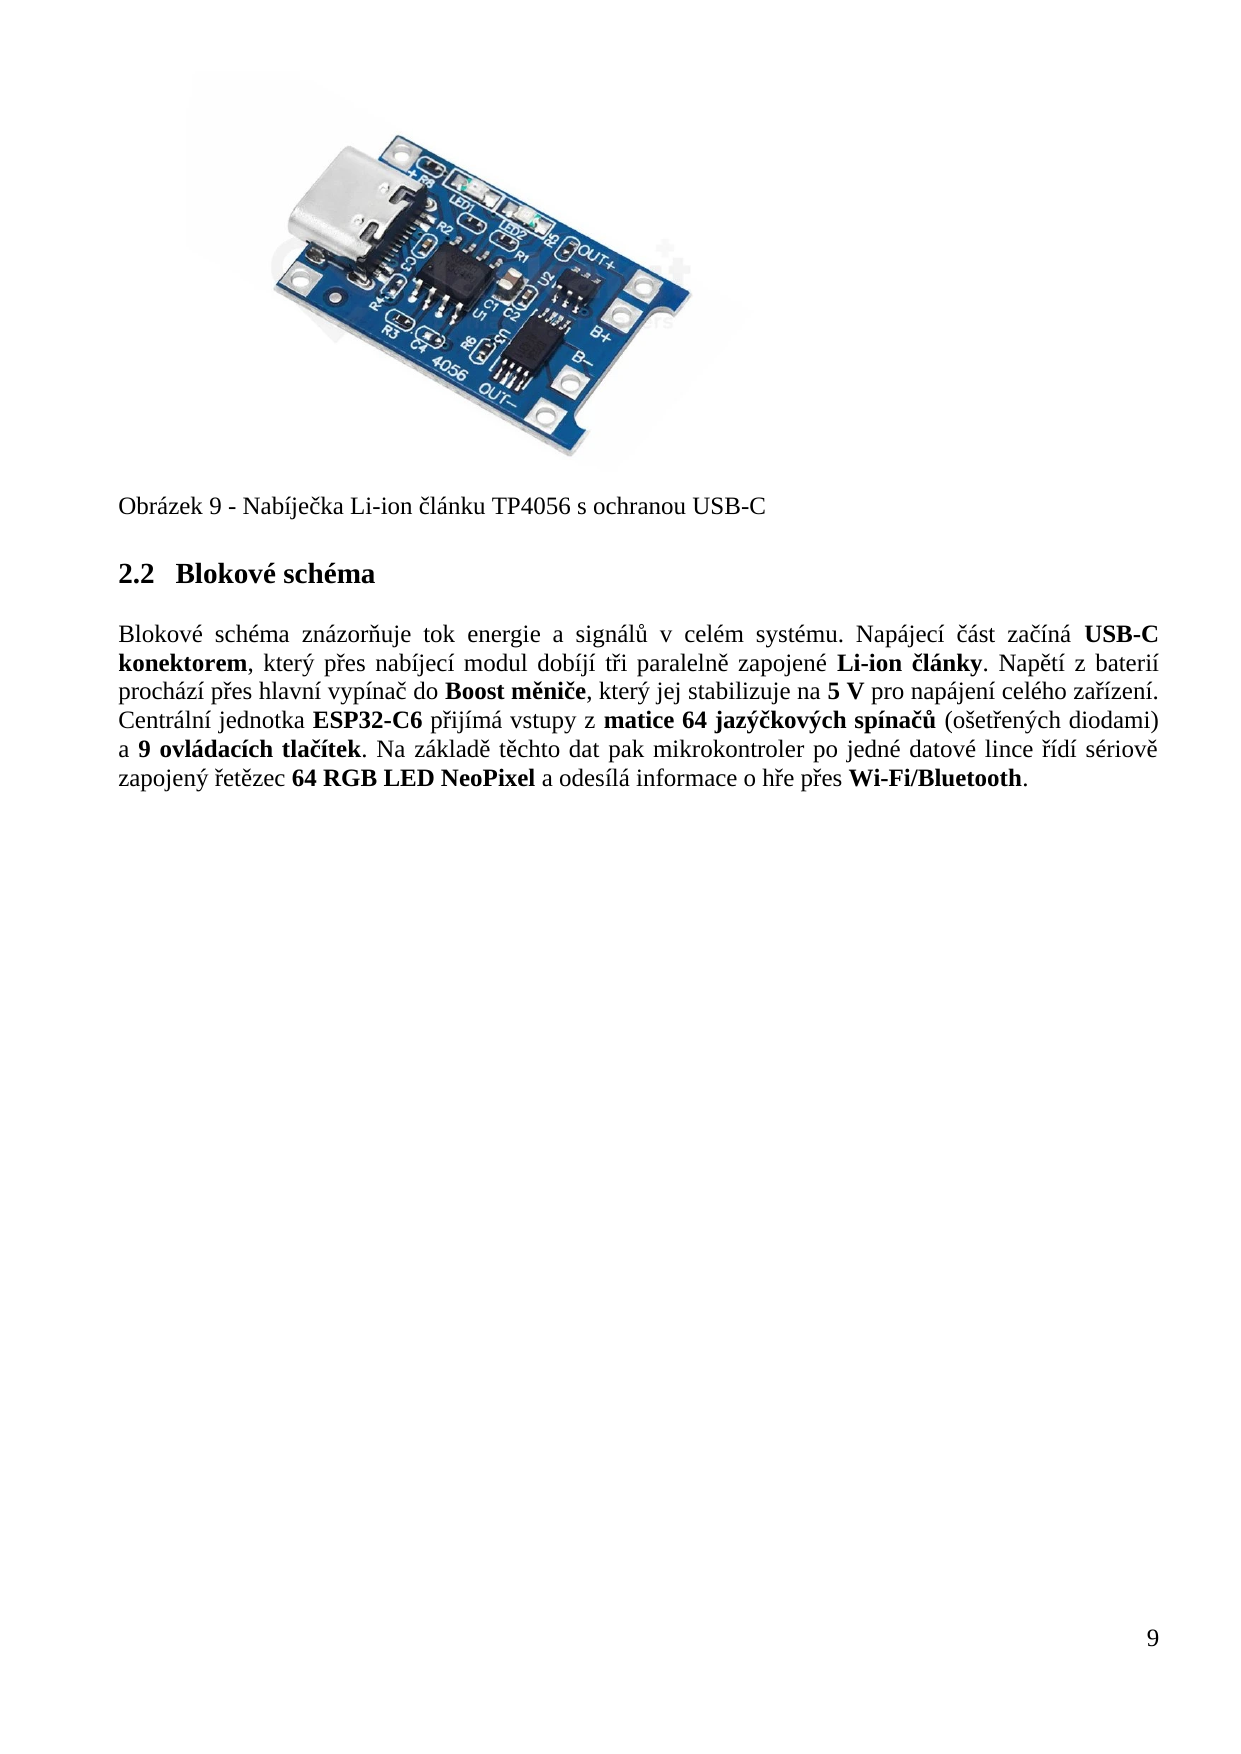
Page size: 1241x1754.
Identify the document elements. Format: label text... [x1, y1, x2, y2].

text Blokové schéma znázorňuje tok energie a signálů v celém systému. Napájecí část začíná USB-C konektorem, který přes nabíjecí modul dobíjí tři paralelně zapojené Li-ion články. Napětí z baterií prochází přes hlavní vypínač do Boost měniče, který jej stabilizuje na 5 V pro napájení celého zařízení. Centrální jednotka ESP32-C6 přijímá vstupy z matice 64 jazýčkových spínačů (ošetřených diodami) a 9 ovládacích tlačítek. Na základě těchto dat pak mikrokontroler po jedné datové lince řídí sériově zapojený řetězec 64 RGB LED NeoPixel a odesílá informace o hře přes Wi-Fi/Bluetooth. [118, 619, 1159, 791]
picture [118, 71, 844, 491]
subtitle Blokové schéma [118, 557, 1159, 590]
